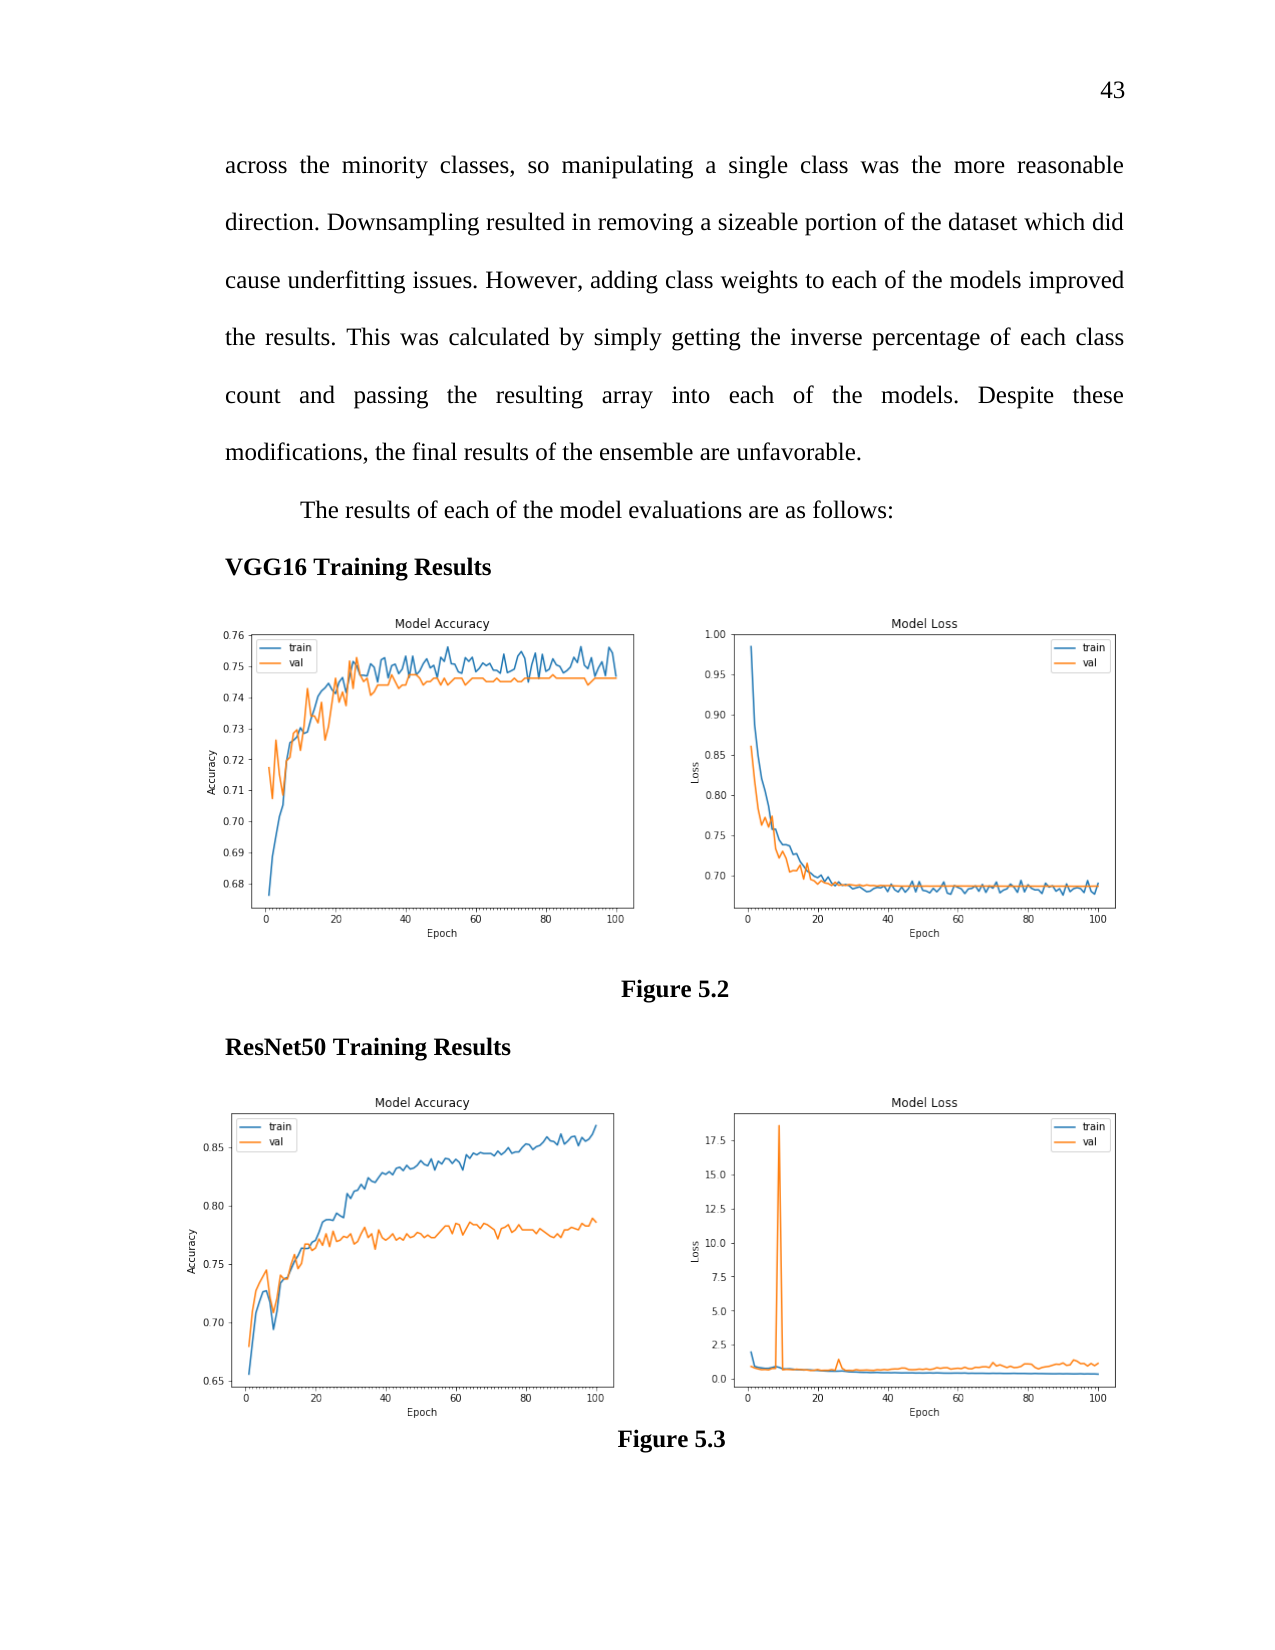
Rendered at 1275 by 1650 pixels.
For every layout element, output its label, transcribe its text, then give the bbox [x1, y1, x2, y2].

picture [181, 1091, 635, 1425]
text The results of each of the model evaluations are as follows: [225, 495, 1125, 524]
picture [201, 611, 653, 946]
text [225, 150, 1125, 466]
text ResNet50 Training Results [225, 1032, 1125, 1060]
text VGG16 Training Results [225, 552, 1125, 581]
picture [671, 611, 1125, 946]
picture [675, 1090, 1125, 1425]
